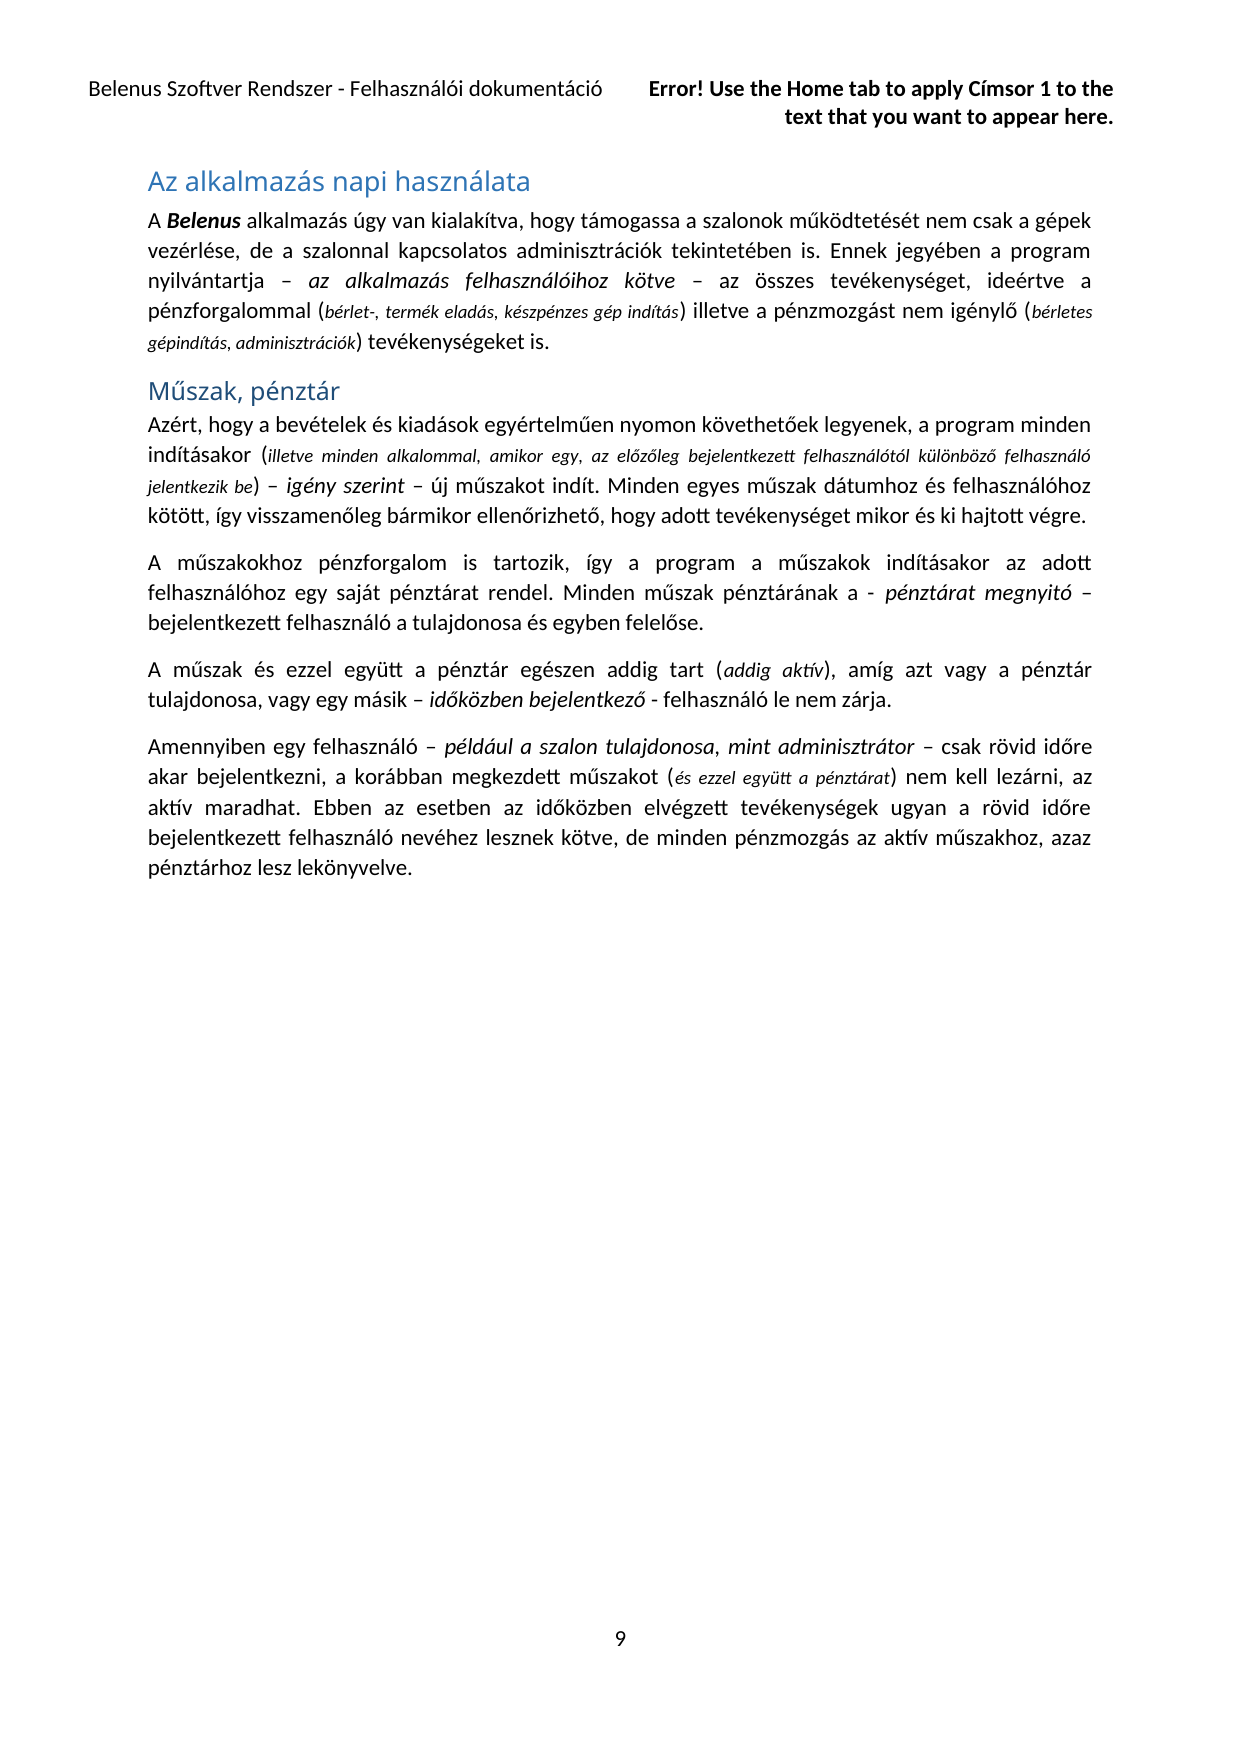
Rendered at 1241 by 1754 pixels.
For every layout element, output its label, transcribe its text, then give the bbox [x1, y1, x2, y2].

text A Belenus alkalmazás úgy van kialakítva, hogy támogassa a szalonok működtetését nem csak a gépek vezérlése, de a szalonnal kapcsolatos adminisztrációk tekintetében is. Ennek jegyében a program nyilvántartja – az alkalmazás felhasználóihoz kötve – az összes tevékenységet, ideértve a pénzforgalommal (bérlet-, termék eladás, készpénzes gép indítás) illetve a pénzmozgást nem igénylő (bérletes gépindítás, adminisztrációk) tevékenységeket is. [148, 206, 1093, 355]
text A műszak és ezzel együtt a pénztár egészen addig tart (addig aktív), amíg azt vagy a pénztár tulajdonosa, vagy egy másik – időközben bejelentkező - felhasználó le nem zárja. [148, 655, 1093, 713]
text Amennyiben egy felhasználó – például a szalon tulajdonosa, mint adminisztrátor – csak rövid időre akar bejelentkezni, a korábban megkezdett műszakot (és ezzel együtt a pénztárat) nem kell lezárni, az aktív maradhat. Ebben az esetben az időközben elvégzett tevékenységek ugyan a rövid időre bejelentkezett felhasználó nevéhez lesznek kötve, de minden pénzmozgás az aktív műszakhoz, azaz pénztárhoz lesz lekönyvelve. [148, 732, 1093, 881]
subtitle Az alkalmazás napi használata [148, 162, 1093, 199]
text Azért, hogy a bevételek és kiadások egyértelműen nyomon követhetőek legyenek, a program minden indításakor (illetve minden alkalommal, amikor egy, az előzőleg bejelentkezett felhasználótól különböző felhasználó jelentkezik be) – igény szerint – új műszakot indít. Minden egyes műszak dátumhoz és felhasználóhoz kötött, így visszamenőleg bármikor ellenőrizhető, hogy adott tevékenységet mikor és ki hajtott végre. [148, 410, 1093, 529]
subtitle Műszak, pénztár [148, 374, 1093, 408]
text A műszakokhoz pénzforgalom is tartozik, így a program a műszakok indításakor az adott felhasználóhoz egy saját pénztárat rendel. Minden műszak pénztárának a - pénztárat megnyitó – bejelentkezett felhasználó a tulajdonosa és egyben felelőse. [148, 548, 1093, 636]
